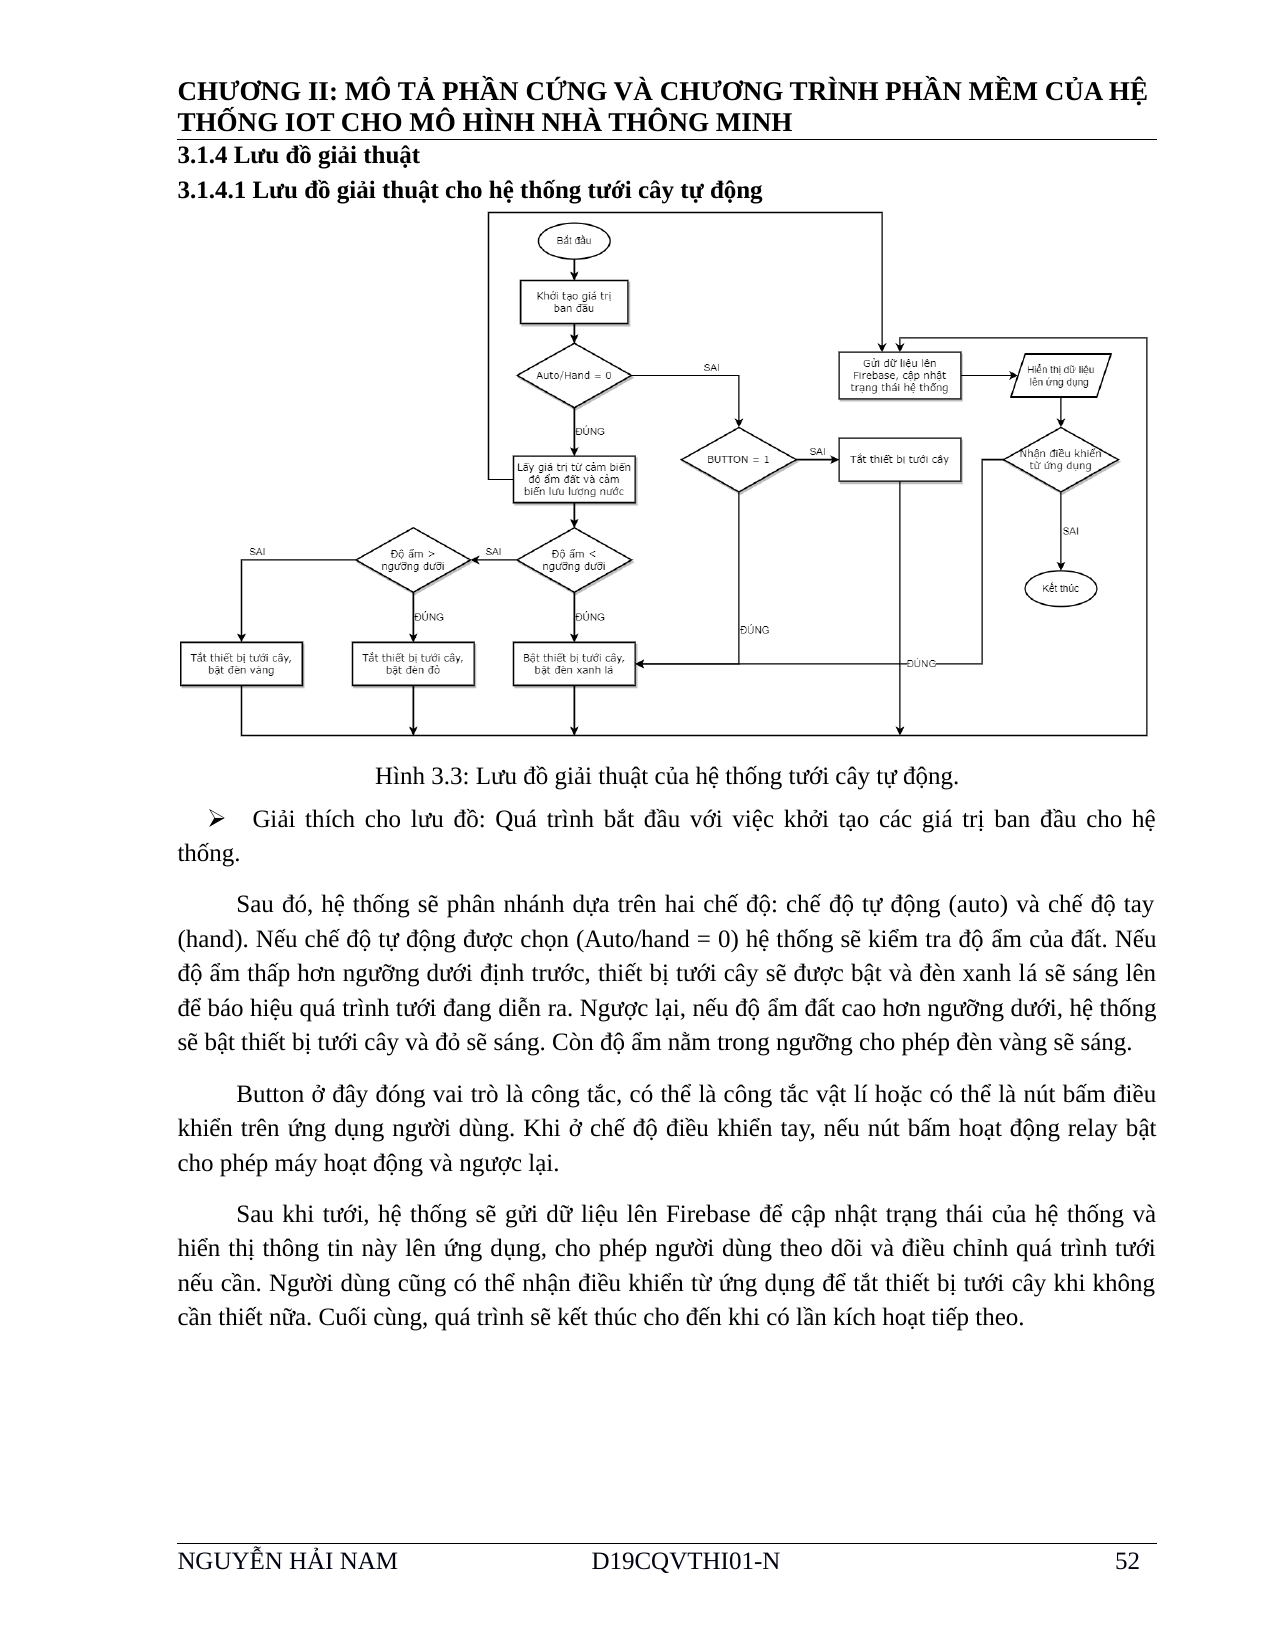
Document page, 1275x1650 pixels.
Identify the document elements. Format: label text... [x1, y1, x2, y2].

list Giải thích cho lưu đồ: Quá trình bắt đầu với việc khởi tạo các giá trị ban đầu cho hệ thống. [177, 804, 1157, 867]
text Hình 3.3: Lưu đồ giải thuật của hệ thống tưới cây tự động. [177, 761, 1157, 789]
picture [180, 206, 1154, 742]
subtitle 3.1.4 Lưu đồ giải thuật [177, 140, 1157, 169]
text Sau khi tưới, hệ thống sẽ gửi dữ liệu lên Firebase để cập nhật trạng thái của hệ thống và hiển thị thông tin này lên ứng dụng, cho phép người dùng theo dõi và điều chỉnh quá trình tưới nếu cần. Người dùng cũng có thể nhận điều khiển từ ứng dụng để tắt thiết bị tưới cây khi không cần thiết nữa. Cuối cùng, quá trình sẽ kết thúc cho đến khi có lần kích hoạt tiếp theo. [177, 1199, 1157, 1331]
text Sau đó, hệ thống sẽ phân nhánh dựa trên hai chế độ: chế độ tự động (auto) và chế độ tay (hand). Nếu chế độ tự động được chọn (Auto/hand = 0) hệ thống sẽ kiểm tra độ ẩm của đất. Nếu độ ẩm thấp hơn ngưỡng dưới định trước, thiết bị tưới cây sẽ được bật và đèn xanh lá sẽ sáng lên để báo hiệu quá trình tưới đang diễn ra. Ngược lại, nếu độ ẩm đất cao hơn ngưỡng dưới, hệ thống sẽ bật thiết bị tưới cây và đỏ sẽ sáng. Còn độ ẩm nằm trong ngưỡng cho phép đèn vàng sẽ sáng. [177, 889, 1157, 1056]
text Button ở đây đóng vai trò là công tắc, có thể là công tắc vật lí hoặc có thể là nút bấm điều khiển trên ứng dụng người dùng. Khi ở chế độ điều khiển tay, nếu nút bấm hoạt động relay bật cho phép máy hoạt động và ngược lại. [177, 1079, 1157, 1176]
subtitle 3.1.4.1 Lưu đồ giải thuật cho hệ thống tưới cây tự động [177, 176, 1157, 204]
